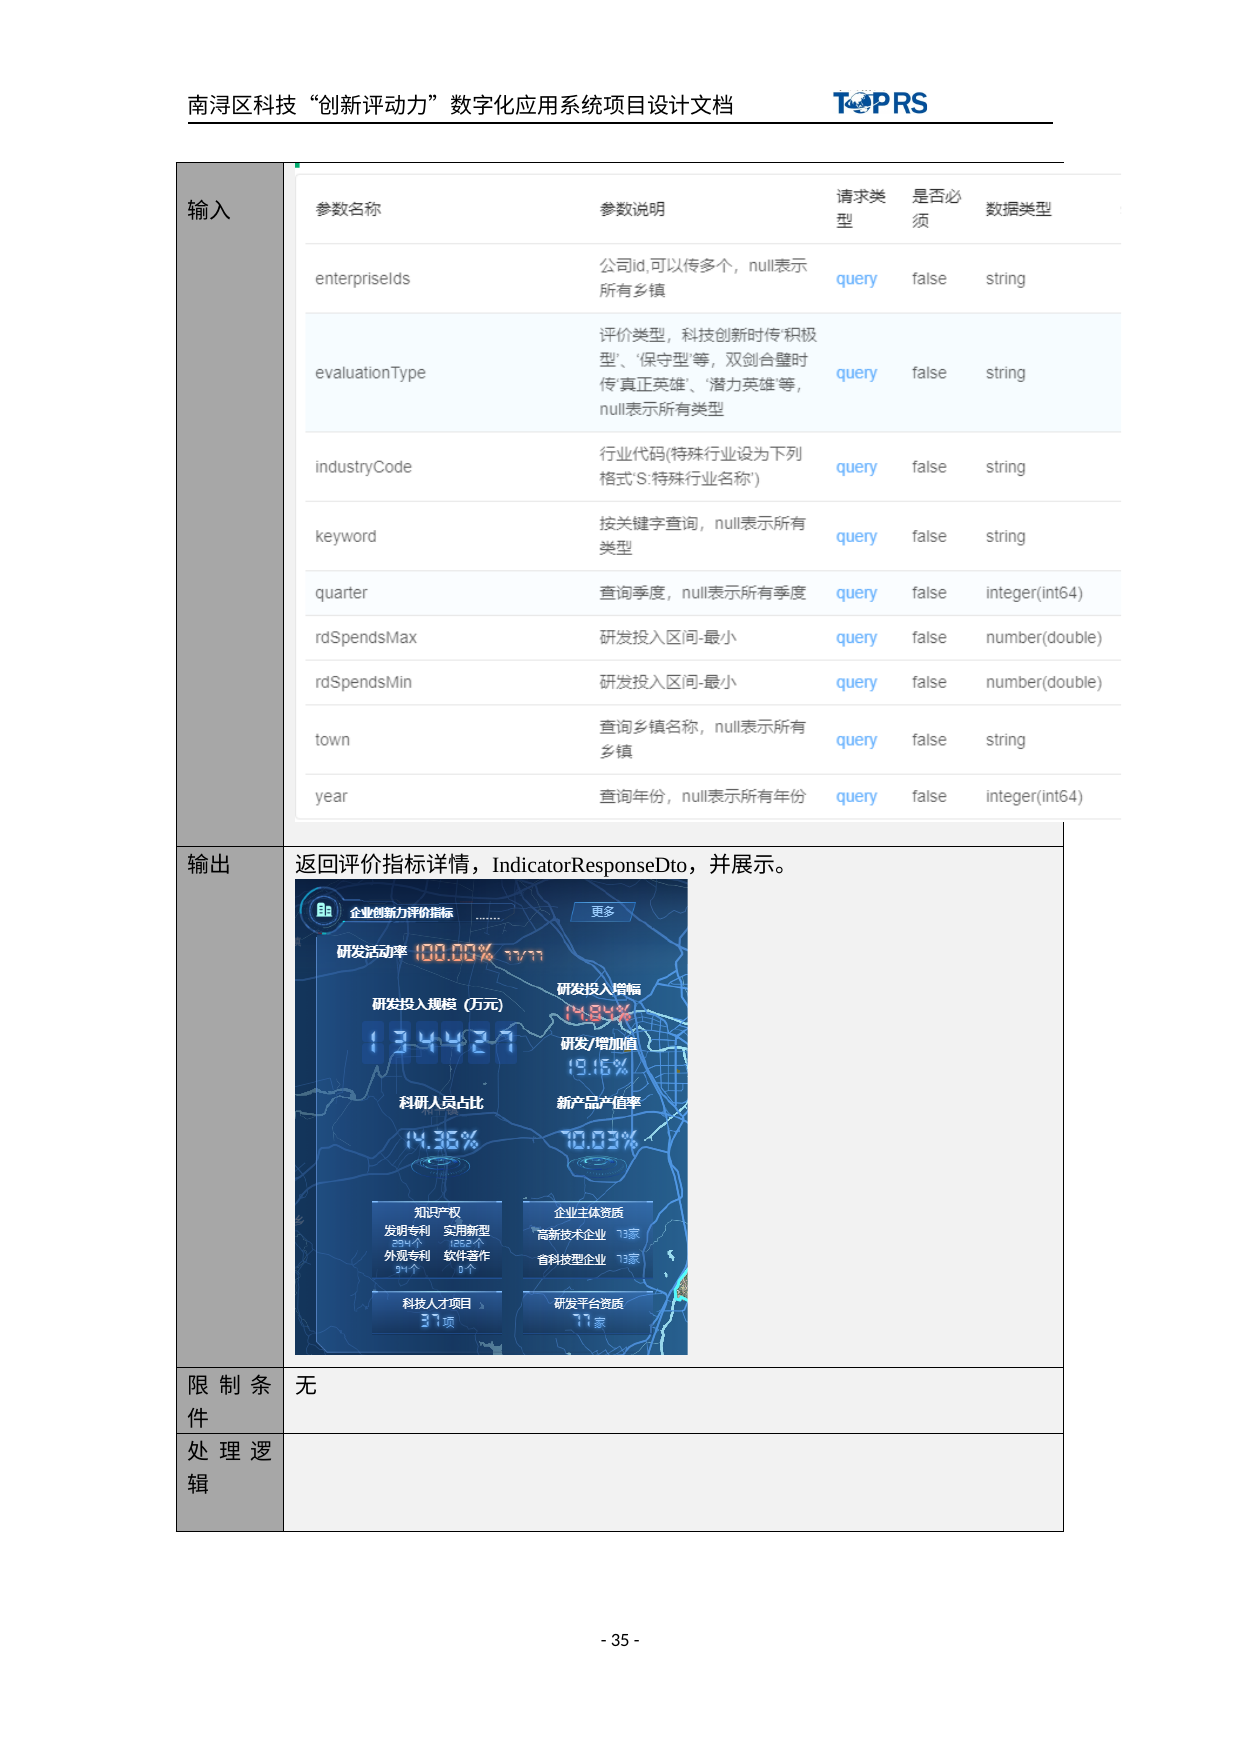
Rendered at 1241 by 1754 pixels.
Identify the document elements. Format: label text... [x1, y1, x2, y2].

table_cell [284, 1434, 1063, 1531]
table_cell 处理逻辑 [177, 1434, 283, 1531]
table_cell [284, 163, 1063, 846]
table_cell 输出 [177, 847, 283, 1367]
table_cell 无 [284, 1368, 1063, 1433]
table_cell 输入 [177, 163, 283, 846]
table_cell 限制条件 [177, 1368, 283, 1433]
picture [295, 879, 688, 1355]
picture [295, 163, 1122, 822]
picture [832, 90, 928, 114]
table_cell 返回评价指标详情，IndicatorResponseDto，并展示。 [284, 847, 1063, 1367]
